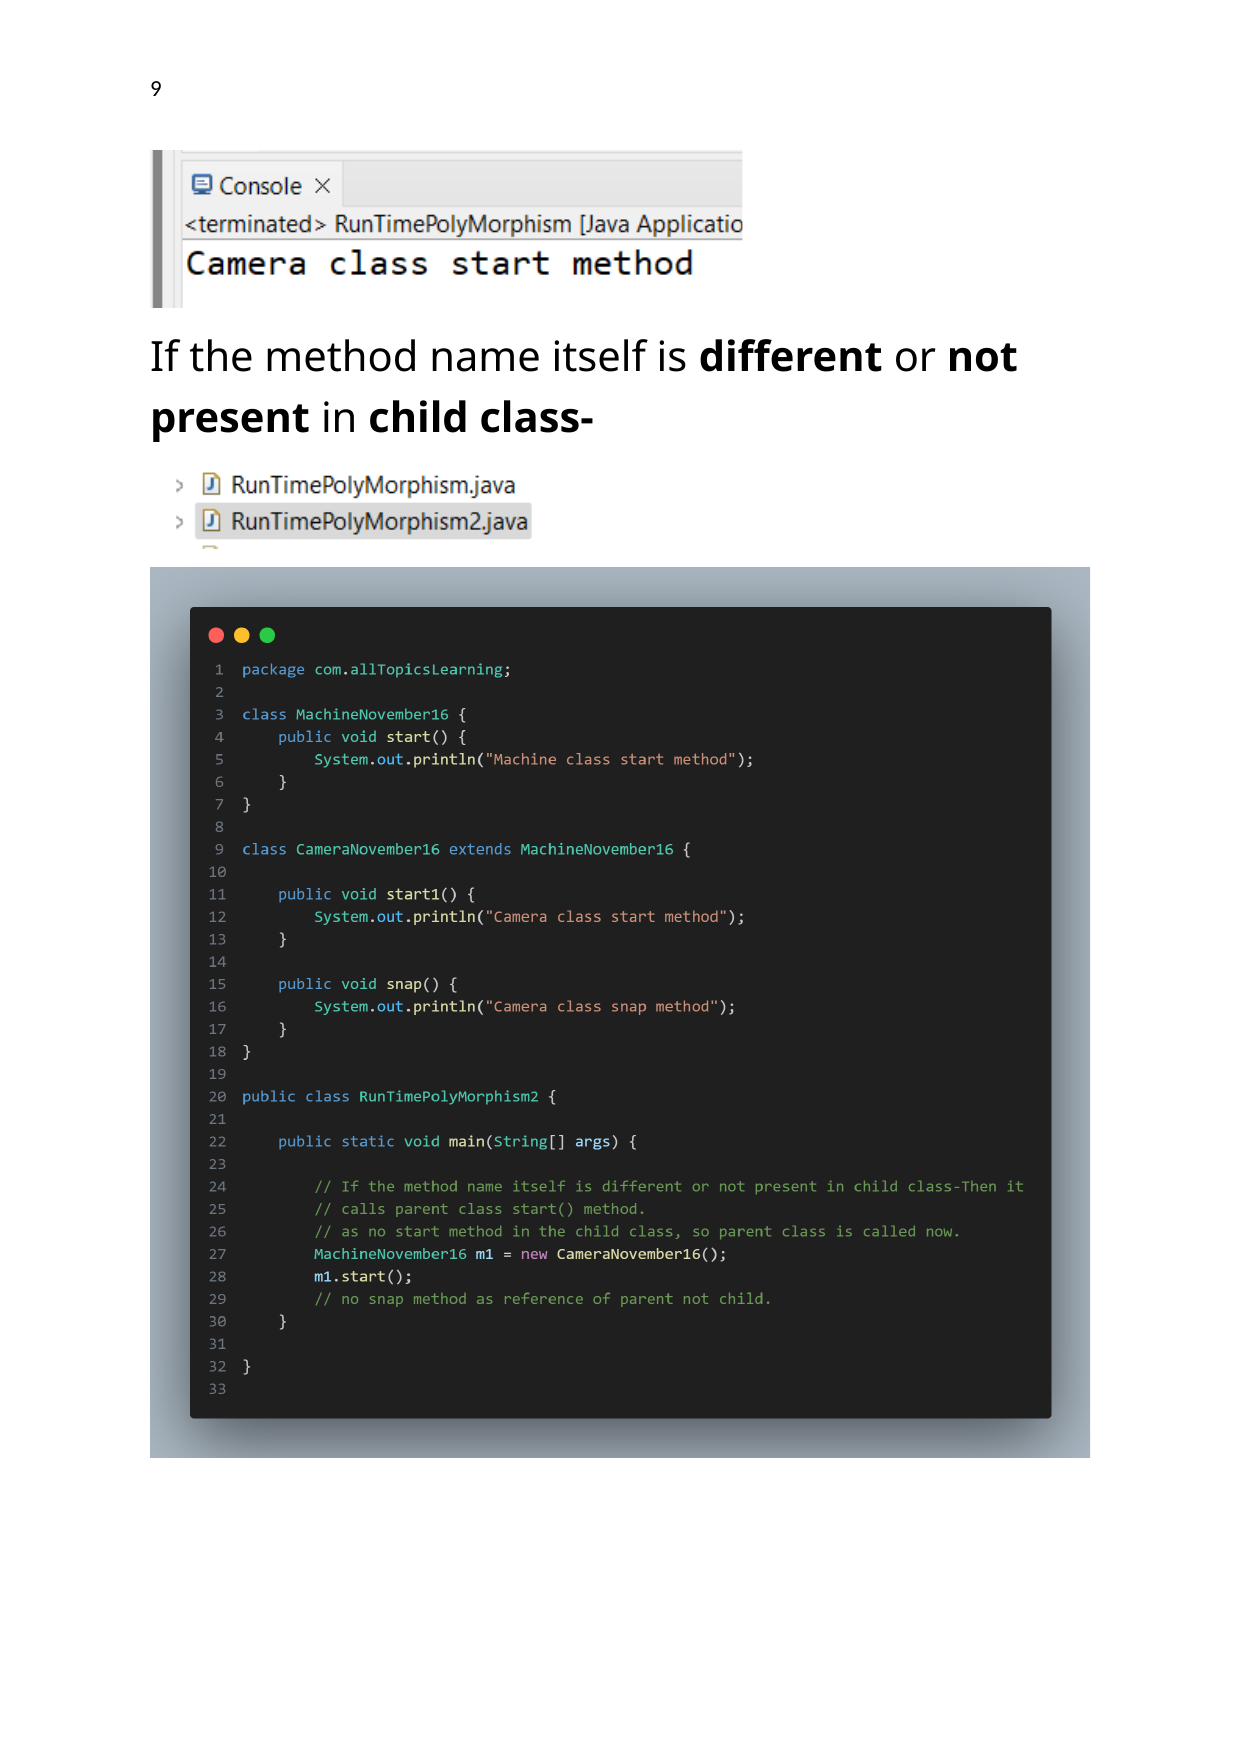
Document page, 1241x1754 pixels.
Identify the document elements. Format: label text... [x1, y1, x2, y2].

picture [150, 150, 743, 308]
picture [150, 465, 582, 549]
picture [150, 567, 1091, 1458]
text If the method name itself is different or not present in child class- [150, 327, 1090, 445]
